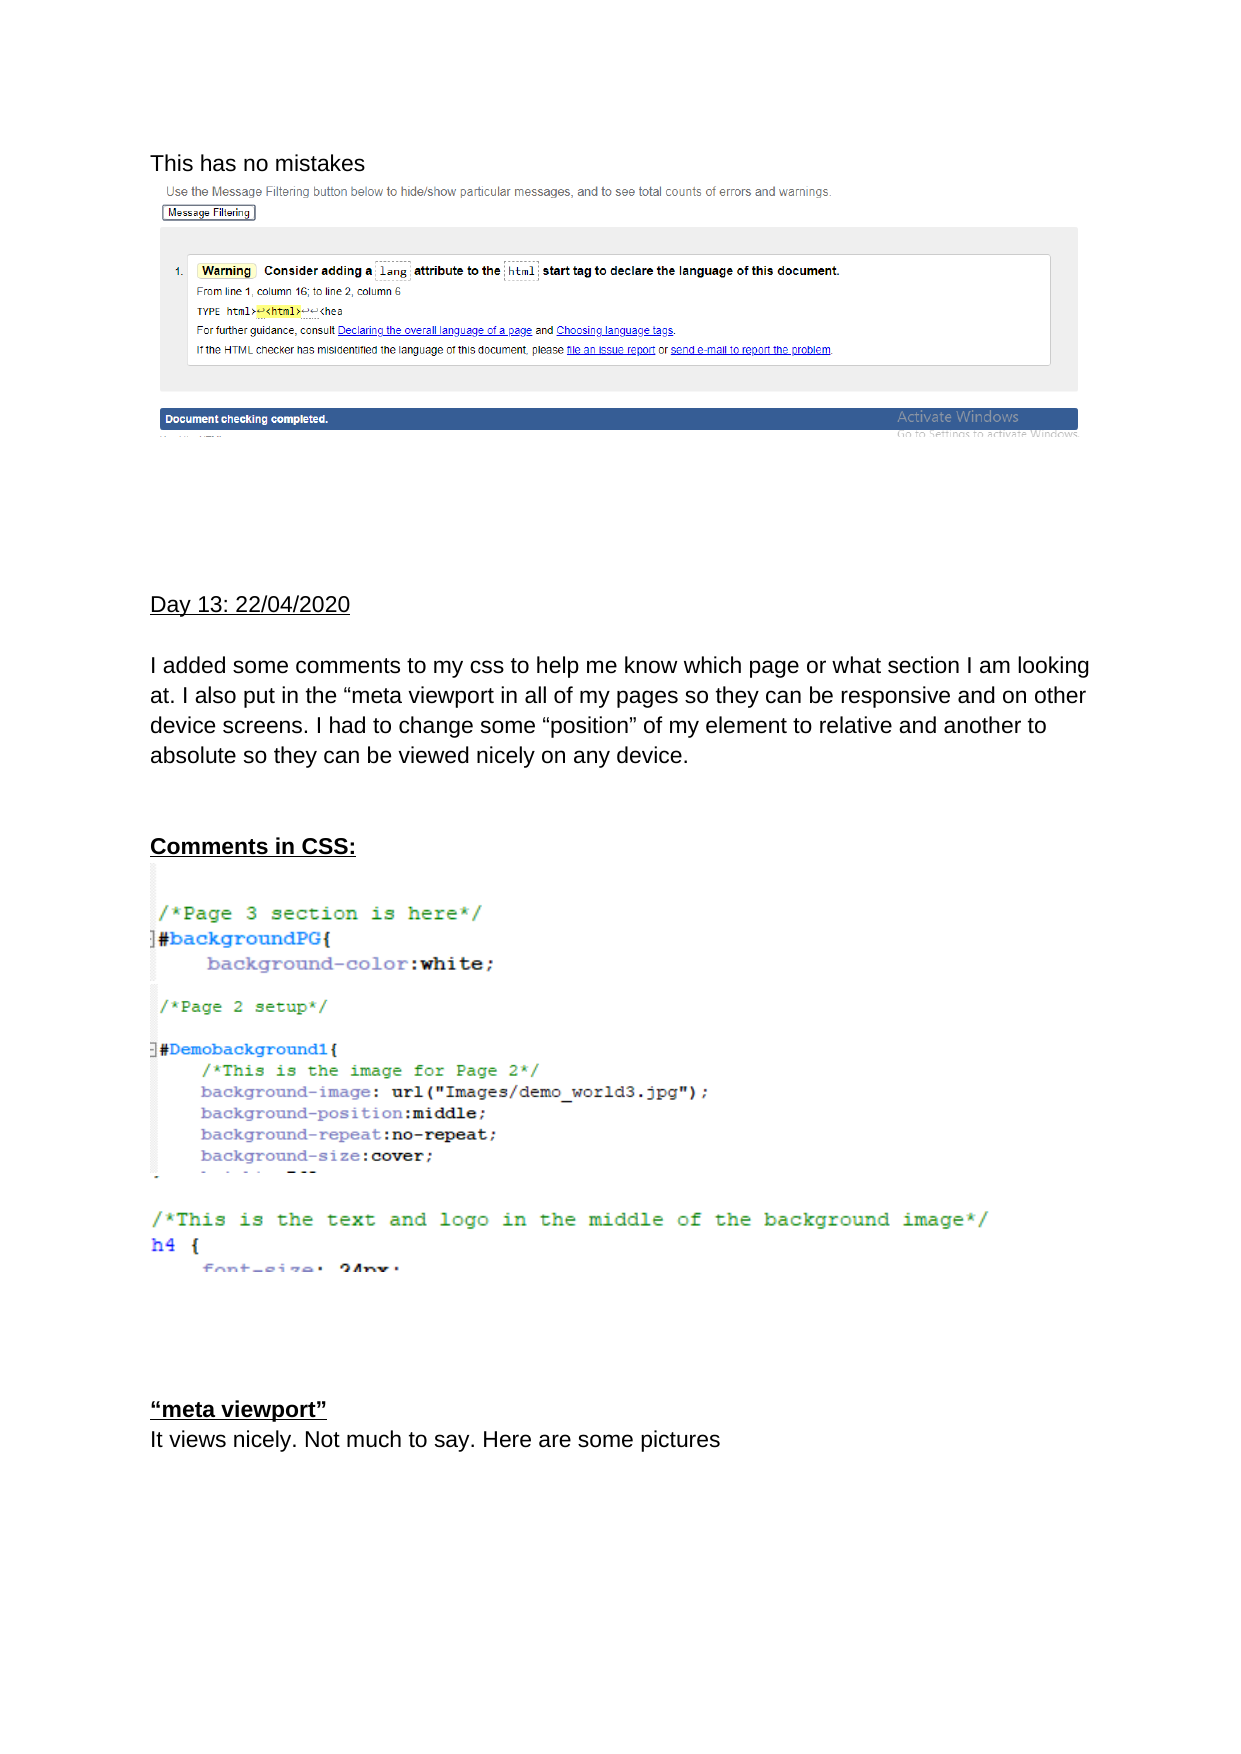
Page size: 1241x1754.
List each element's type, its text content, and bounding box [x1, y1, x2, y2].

picture [150, 1176, 1064, 1272]
text I added some comments to my css to help me know which page or what section I am looking at. I also put in the “meta viewport in all of my pages so they can be responsive and on other device screens. I had to change some “position” of my element to relative and another to absolute so they can be viewed nicely on any device. [150, 652, 1090, 769]
text Day 13: 22/04/2020 [150, 591, 1090, 618]
text It views nicely. Not much to say. Here are some pictures [150, 1426, 1090, 1453]
picture [150, 863, 518, 981]
text Comments in CSS: [150, 833, 1090, 859]
picture [150, 180, 1091, 437]
text This has no mistakes [150, 150, 1090, 176]
text “meta viewport” [150, 1396, 1090, 1422]
picture [150, 984, 768, 1173]
